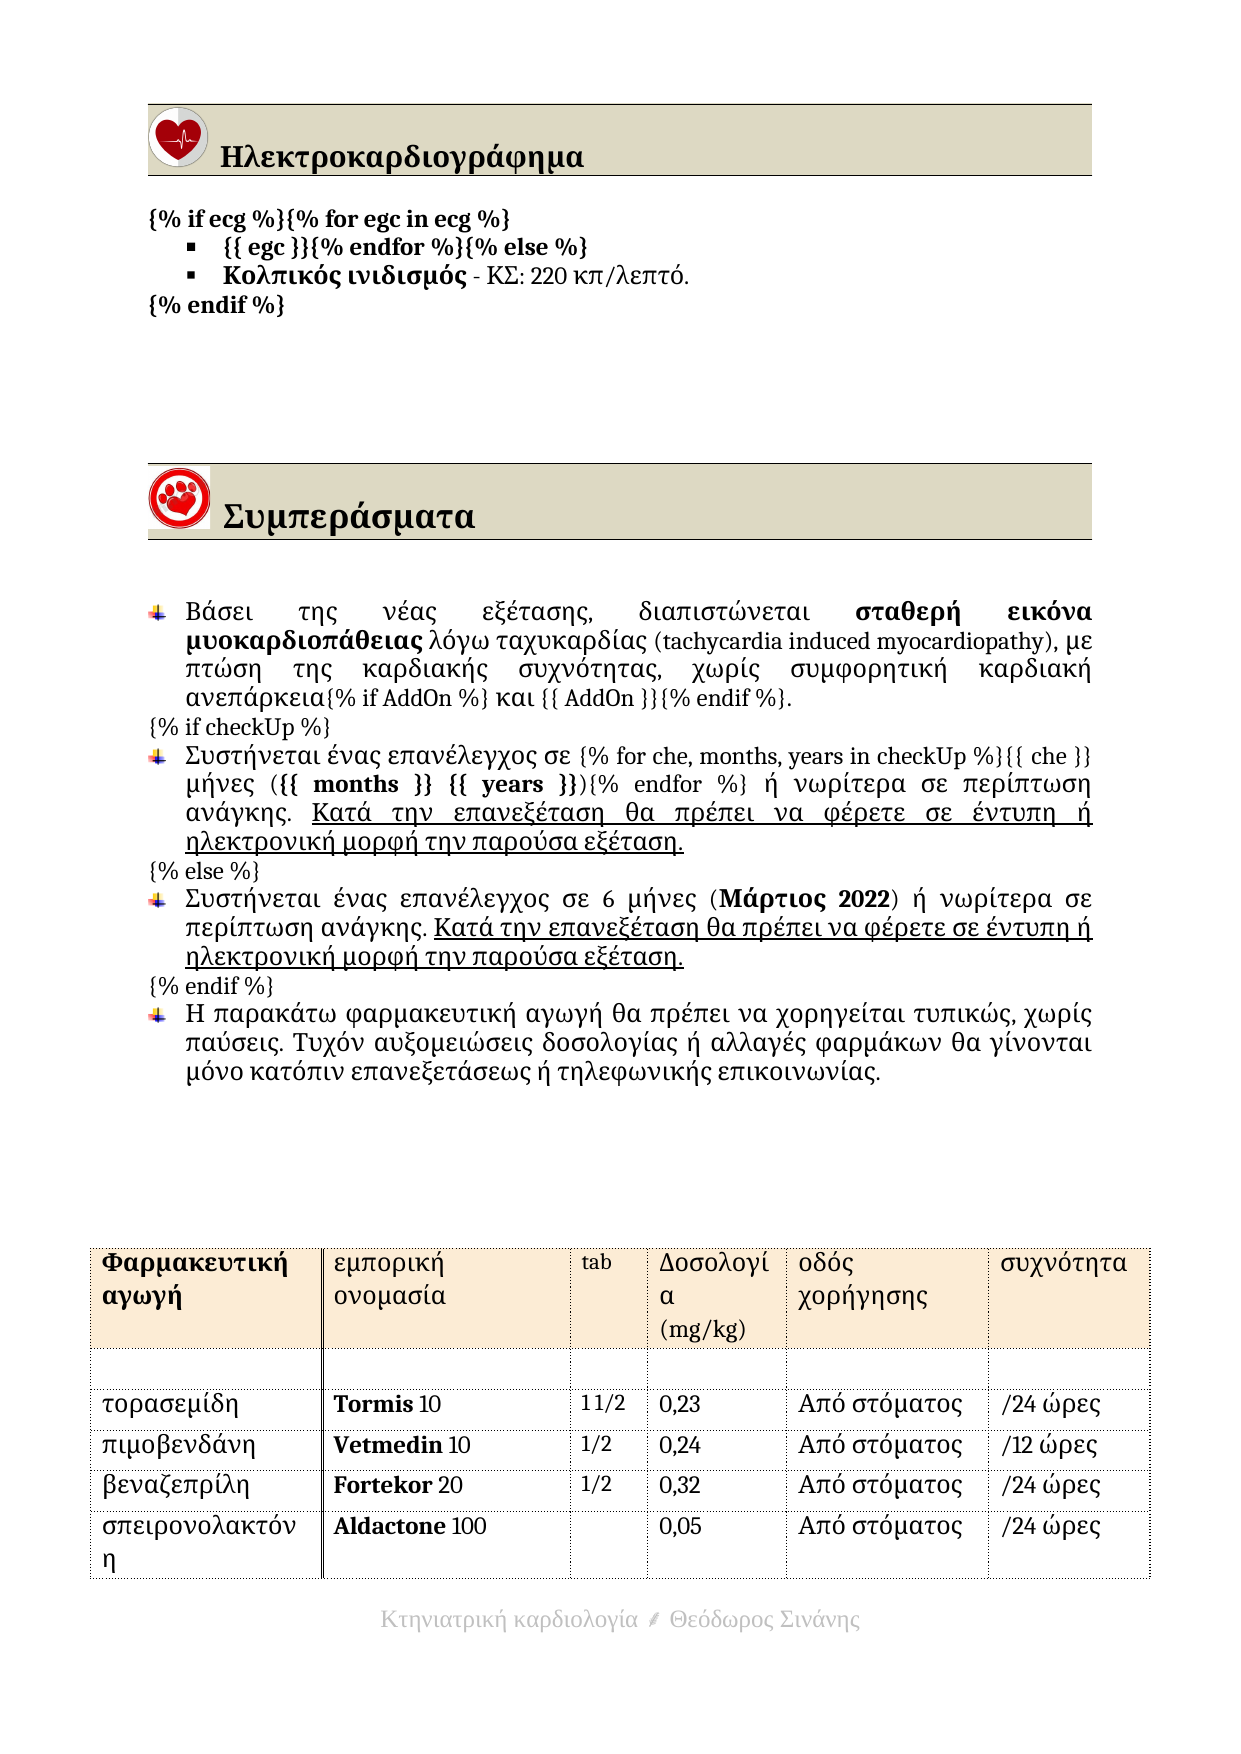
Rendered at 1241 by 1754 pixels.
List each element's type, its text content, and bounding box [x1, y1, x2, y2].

table_cell [648, 1348, 787, 1389]
picture [148, 747, 166, 765]
text {% endif %} [148, 291, 1092, 319]
table_cell [989, 1348, 1150, 1389]
table_header συχνότητα [989, 1248, 1150, 1348]
table_cell 0,24 [648, 1430, 787, 1470]
table_cell Tormis 10 [324, 1389, 570, 1429]
table_cell /12 ώρες [989, 1430, 1150, 1470]
text Ηλεκτροκαρδιογράφημα [148, 105, 1092, 175]
table_cell Aldactone 100 [324, 1511, 570, 1578]
table_cell 1 1/2 [570, 1389, 648, 1429]
picture [147, 466, 211, 529]
table_cell [90, 1348, 321, 1389]
table_header Φαρμακευτική αγωγή [90, 1248, 321, 1348]
table_header οδός χορήγησης [787, 1248, 989, 1348]
table_cell [324, 1348, 570, 1389]
table_header Δοσολογία (mg/kg) [648, 1248, 787, 1348]
table_cell Από στόματος [787, 1511, 989, 1578]
text {% if ecg %}{% for egc in ecg %} [148, 204, 1092, 233]
list {{ egc }}{% endfor %}{% else %} [185, 233, 1092, 262]
table_cell 1/2 [570, 1470, 648, 1511]
picture [148, 891, 166, 908]
list Κολπικός ινιδισμός - ΚΣ: 220 κπ/λεπτό. [185, 262, 1092, 291]
list Η παρακάτω φαρμακευτική αγωγή θα πρέπει να χορηγείται τυπικώς, χωρίς παύσεις. Τυχόν αυξομειώσεις δοσολογίας ή αλλαγές φαρμάκων θα γίνονται μόνο κατόπιν επανεξετάσεως ή τηλεφωνικής επικοινωνίας. [148, 1000, 1092, 1087]
subtitle Συμπεράσματα [148, 464, 1092, 539]
text {% if checkUp %} [148, 713, 1092, 742]
text {% endif %} [148, 972, 1092, 1000]
table_cell 0,05 [648, 1511, 787, 1578]
table_cell σπειρονολακτόνη [90, 1511, 321, 1578]
table_cell 0,23 [648, 1389, 787, 1429]
table_cell [787, 1348, 989, 1389]
table_cell /24 ώρες [989, 1470, 1150, 1511]
list Βάσει της νέας εξέτασης, διαπιστώνεται σταθερή εικόνα μυοκαρδιοπάθειας λόγω ταχυκαρδίας (tachycardia induced myocardiopathy), με πτώση της καρδιακής συχνότητας, χωρίς συμφορητική καρδιακή ανεπάρκεια{% if AddOn %} και {{ AddOn }}{% endif %}. [148, 598, 1092, 713]
table_cell Vetmedin 10 [324, 1430, 570, 1470]
table_cell βεναζεπρίλη [90, 1470, 321, 1511]
table_cell /24 ώρες [989, 1389, 1150, 1429]
list Συστήνεται ένας επανέλεγχος σε 6 μήνες (Μάρτιος 2022) ή νωρίτερα σε περίπτωση ανάγκης. Κατά την επανεξέταση θα πρέπει να φέρετε σε έντυπη ή ηλεκτρονική μορφή την παρούσα εξέταση. [148, 885, 1092, 972]
table_header εμπορική ονομασία [324, 1248, 570, 1348]
list Συστήνεται ένας επανέλεγχος σε {% for che, months, years in checkUp %}{{ che }} μήνες ({{ months }} {{ years }}){% endfor %} ή νωρίτερα σε περίπτωση ανάγκης. Κατά την επανεξέταση θα πρέπει να φέρετε σε έντυπη ή ηλεκτρονική μορφή την παρούσα εξέταση. [148, 742, 1092, 857]
table_cell Fortekor 20 [324, 1470, 570, 1511]
table_cell Από στόματος [787, 1470, 989, 1511]
table_cell /24 ώρες [989, 1511, 1150, 1578]
picture [147, 106, 209, 168]
table_cell Από στόματος [787, 1389, 989, 1429]
table_cell [570, 1511, 648, 1578]
table_cell [570, 1348, 648, 1389]
picture [148, 1006, 166, 1023]
table_cell Από στόματος [787, 1430, 989, 1470]
table_cell 0,32 [648, 1470, 787, 1511]
text {% else %} [148, 857, 1092, 885]
picture [148, 603, 166, 621]
table_cell πιμοβενδάνη [90, 1430, 321, 1470]
table_cell 1/2 [570, 1430, 648, 1470]
table_header tab [570, 1248, 648, 1348]
table_cell τορασεμίδη [90, 1389, 321, 1429]
